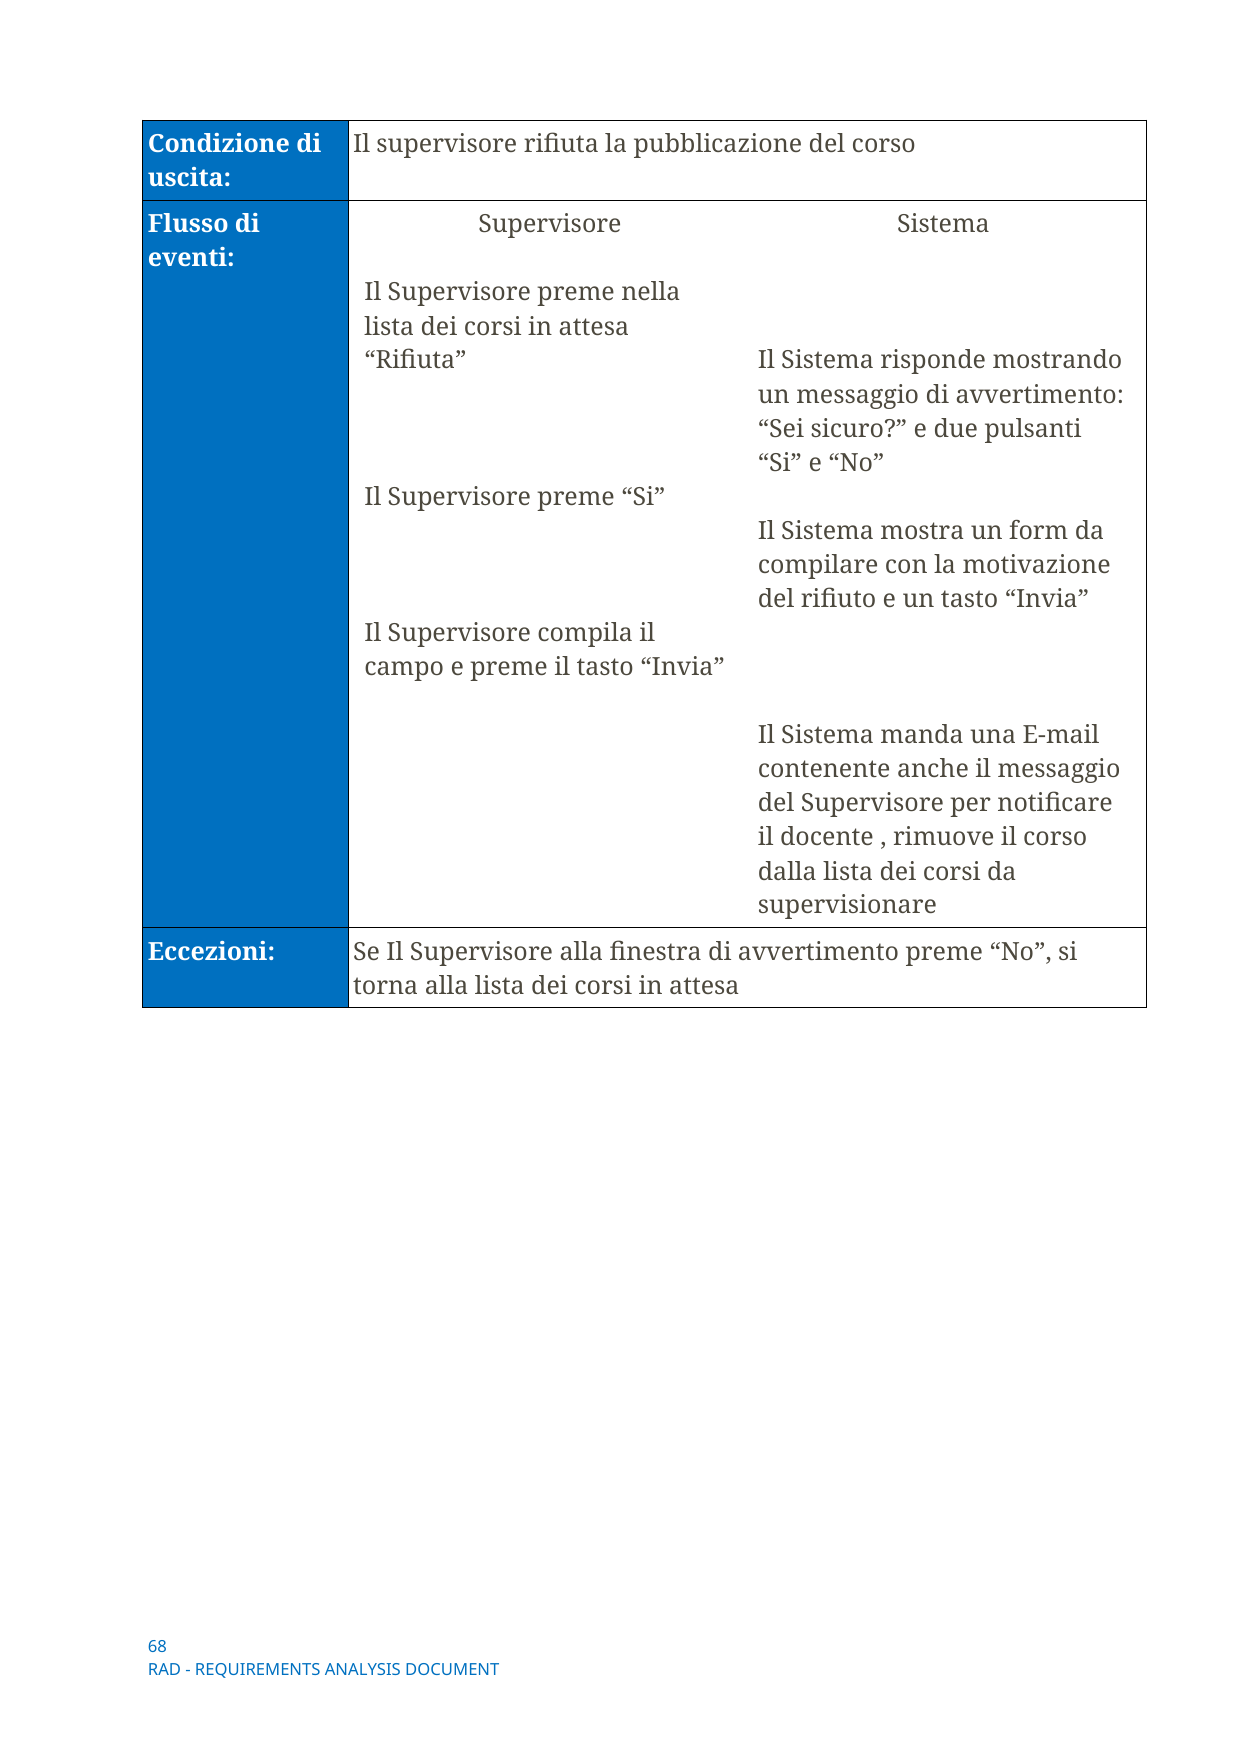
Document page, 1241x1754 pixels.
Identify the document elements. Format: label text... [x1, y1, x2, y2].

table_cell Se Il Supervisore alla finestra di avvertimento preme “No”, si torna alla lista dei corsi in attesa [349, 928, 1146, 1007]
table_cell Flusso di eventi: [143, 201, 348, 927]
table_cell [349, 201, 1146, 927]
table_cell Condizione di uscita: [143, 121, 348, 200]
table_cell Il supervisore rifiuta la pubblicazione del corso [349, 121, 1146, 200]
table_cell Eccezioni: [143, 928, 348, 1007]
